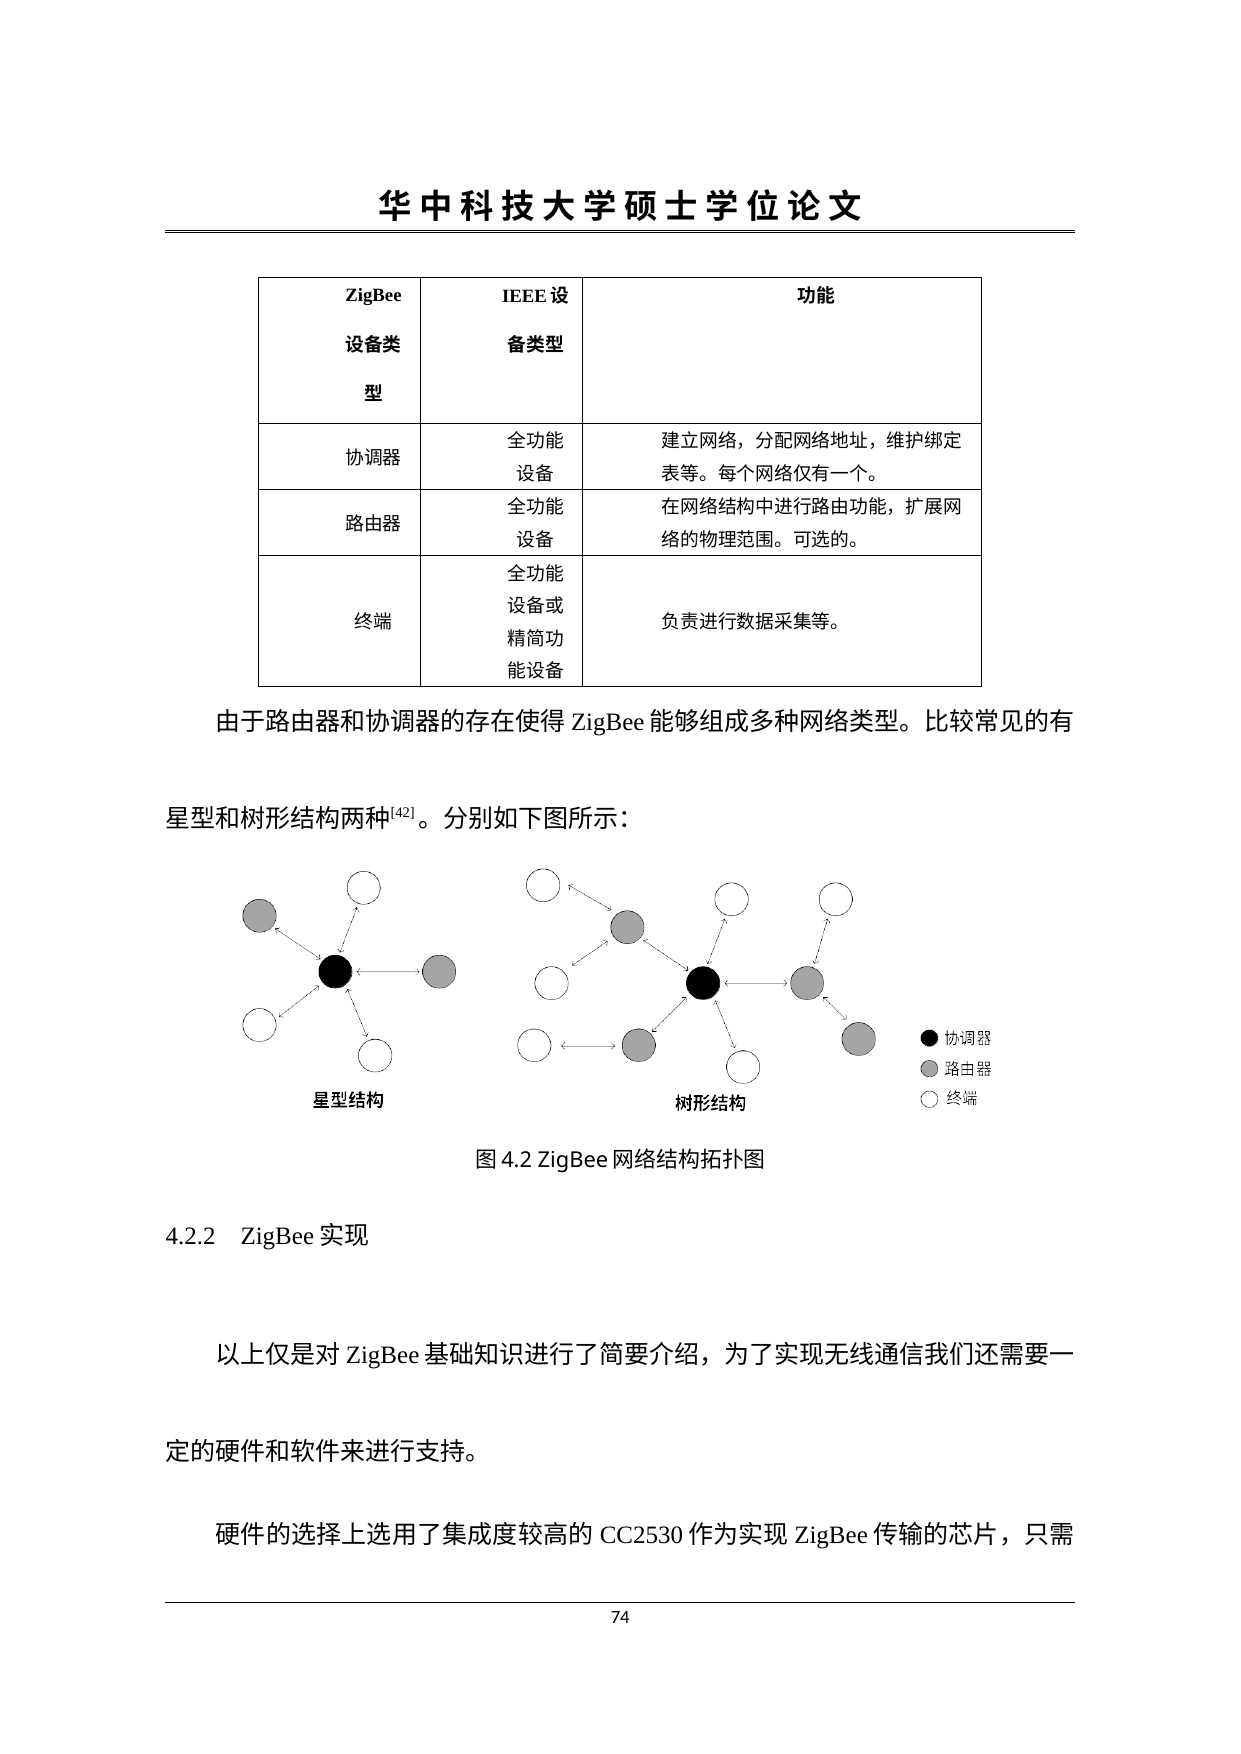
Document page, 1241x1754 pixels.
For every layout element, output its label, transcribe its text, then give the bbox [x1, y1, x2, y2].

text 以上仅是对ZigBee基础知识进行了简要介绍，为了实现无线通信我们还需要一定的硬件和软件来进行支持。 [165, 1320, 1075, 1482]
text 图4.2 ZigBee网络结构拓扑图 [165, 1142, 1075, 1174]
table_cell 全功能设备 [421, 424, 582, 488]
table_cell 终端 [259, 556, 420, 686]
list ZigBee实现 [165, 1201, 1075, 1266]
table_cell 协调器 [259, 424, 420, 488]
table_header IEEE设备类型 [421, 278, 582, 422]
table_cell 全功能设备 [421, 490, 582, 554]
table_cell 在网络结构中进行路由功能，扩展网络的物理范围。可选的。 [583, 490, 981, 554]
table_header ZigBee设备类型 [259, 278, 420, 422]
text 由于路由器和协调器的存在使得ZigBee能够组成多种网络类型。比较常见的有星型和树形结构两种[42] 。分别如下图所示： [165, 687, 1075, 849]
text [165, 1500, 1075, 1565]
table_cell 路由器 [259, 490, 420, 554]
table_cell 负责进行数据采集等。 [583, 556, 981, 686]
table_cell 全功能设备或精简功能设备 [421, 556, 582, 686]
table_header 功能 [583, 278, 981, 422]
table_cell 建立网络，分配网络地址，维护绑定表等。每个网络仅有一个。 [583, 424, 981, 488]
